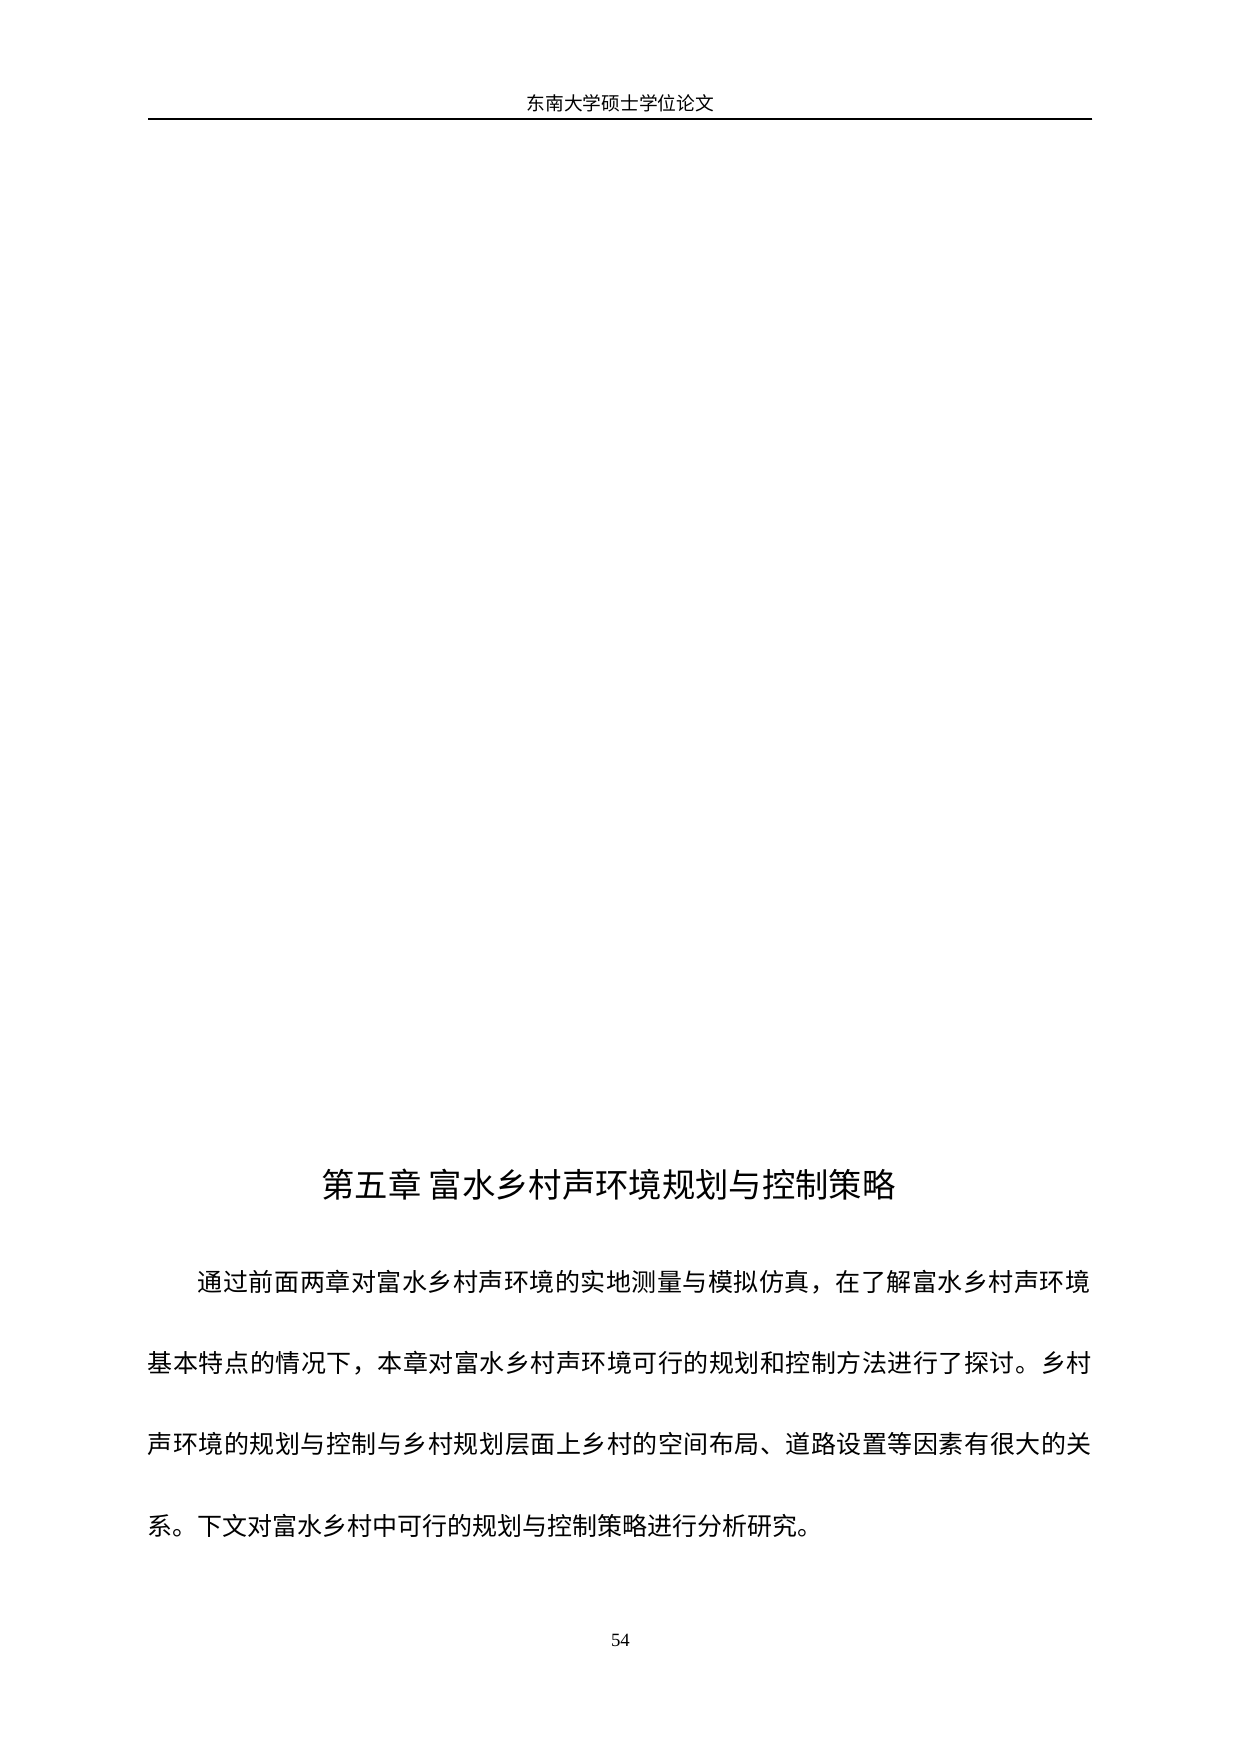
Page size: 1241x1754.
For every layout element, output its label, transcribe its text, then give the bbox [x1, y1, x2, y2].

text 富水乡村声环境规划与控制策略 [148, 1151, 1092, 1216]
text 通过前面两章对富水乡村声环境的实地测量与模拟仿真，在了解富水乡村声环境基本特点的情况下，本章对富水乡村声环境可行的规划和控制方法进行了探讨。乡村声环境的规划与控制与乡村规划层面上乡村的空间布局、道路设置等因素有很大的关系。下文对富水乡村中可行的规划与控制策略进行分析研究。 [148, 1248, 1092, 1557]
